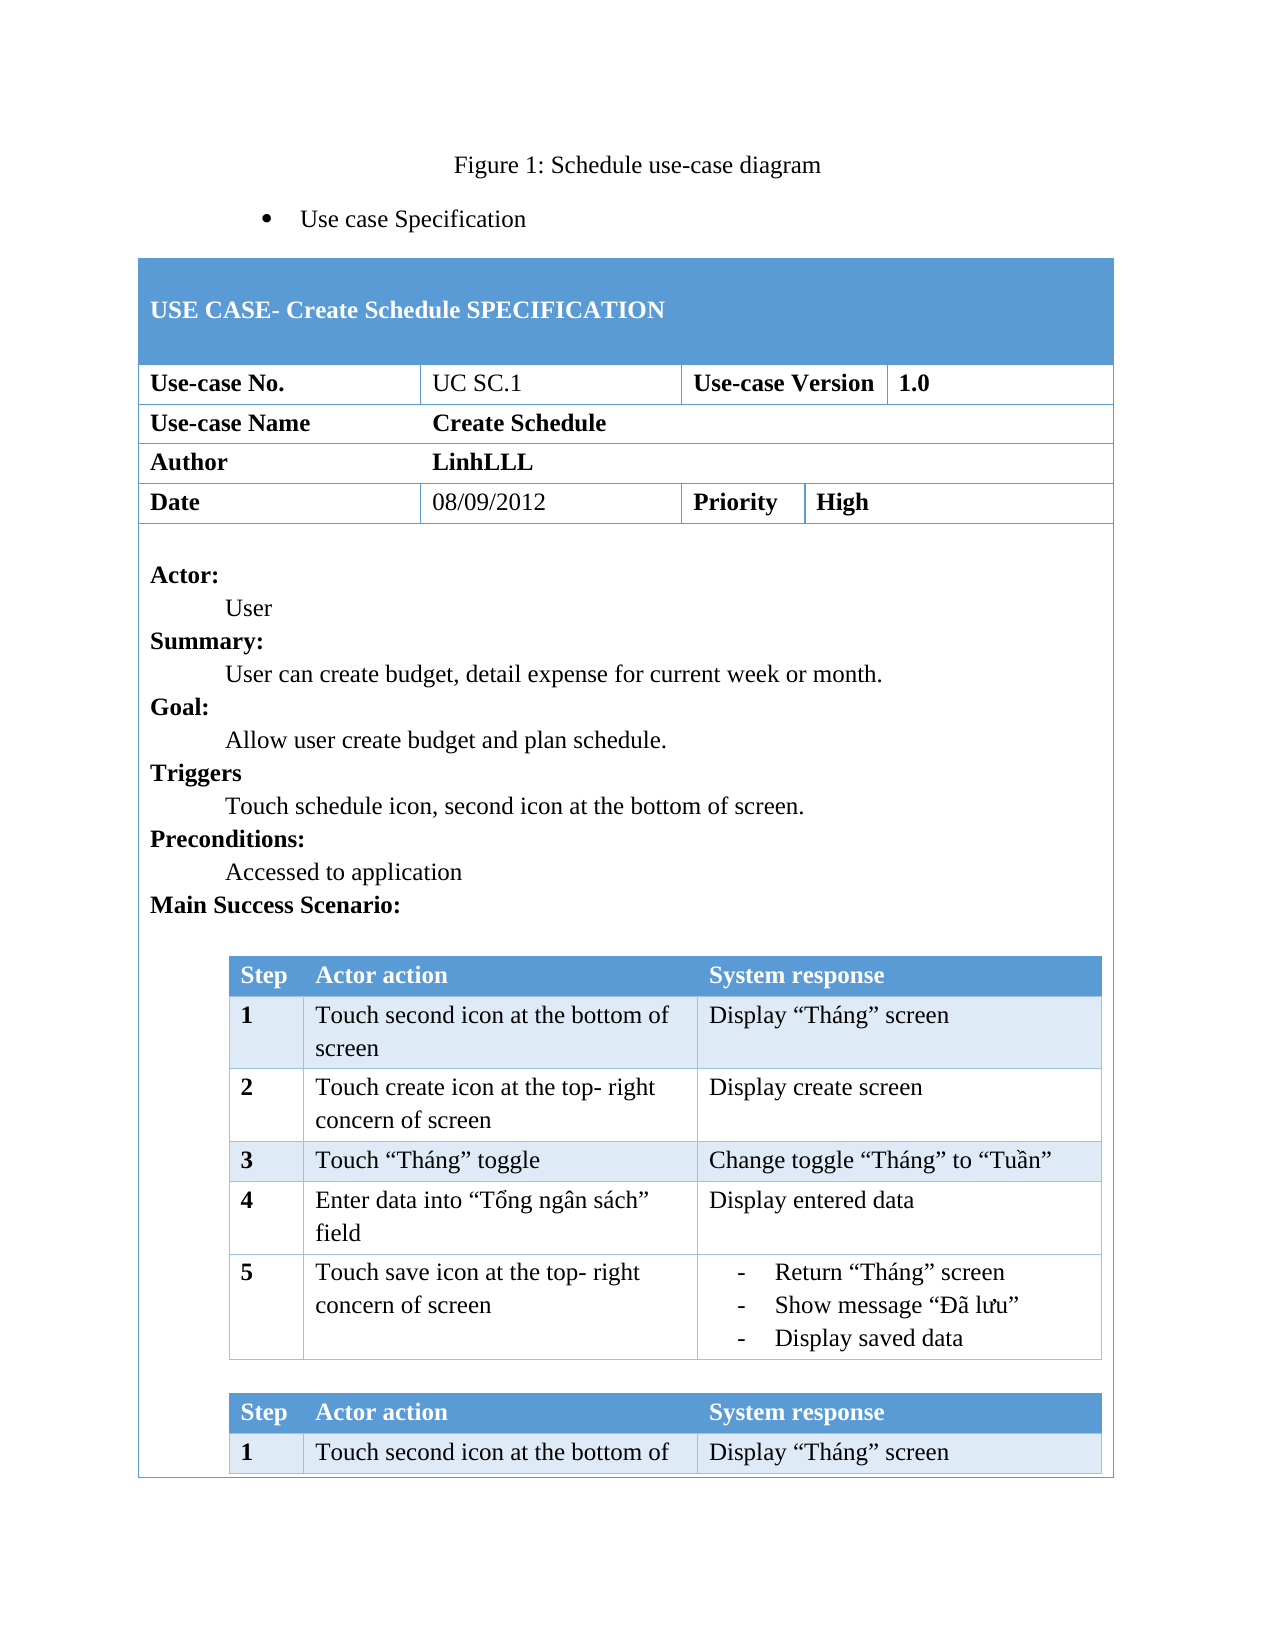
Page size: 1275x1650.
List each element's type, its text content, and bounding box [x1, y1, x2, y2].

table_cell LinhLLL [421, 444, 1113, 483]
table_cell UC SC.1 [421, 365, 681, 403]
table_cell 08/09/2012 [421, 484, 681, 523]
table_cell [139, 524, 1113, 1477]
list Use case Specification [262, 204, 1125, 233]
text Figure 1: Schedule use-case diagram [150, 150, 1125, 179]
table_header USE CASE- Create Schedule SPECIFICATION [139, 259, 1113, 364]
table_cell Use-case No. [139, 365, 420, 403]
table_cell Use-case Version [682, 365, 887, 403]
table_cell Date [139, 484, 420, 523]
table_cell 1.0 [888, 365, 1113, 403]
table_cell Create Schedule [421, 405, 1113, 443]
table_cell Author [139, 444, 421, 483]
table_cell Use-case Name [139, 405, 421, 443]
table_cell High [806, 484, 1113, 523]
table_cell Priority [682, 484, 804, 523]
